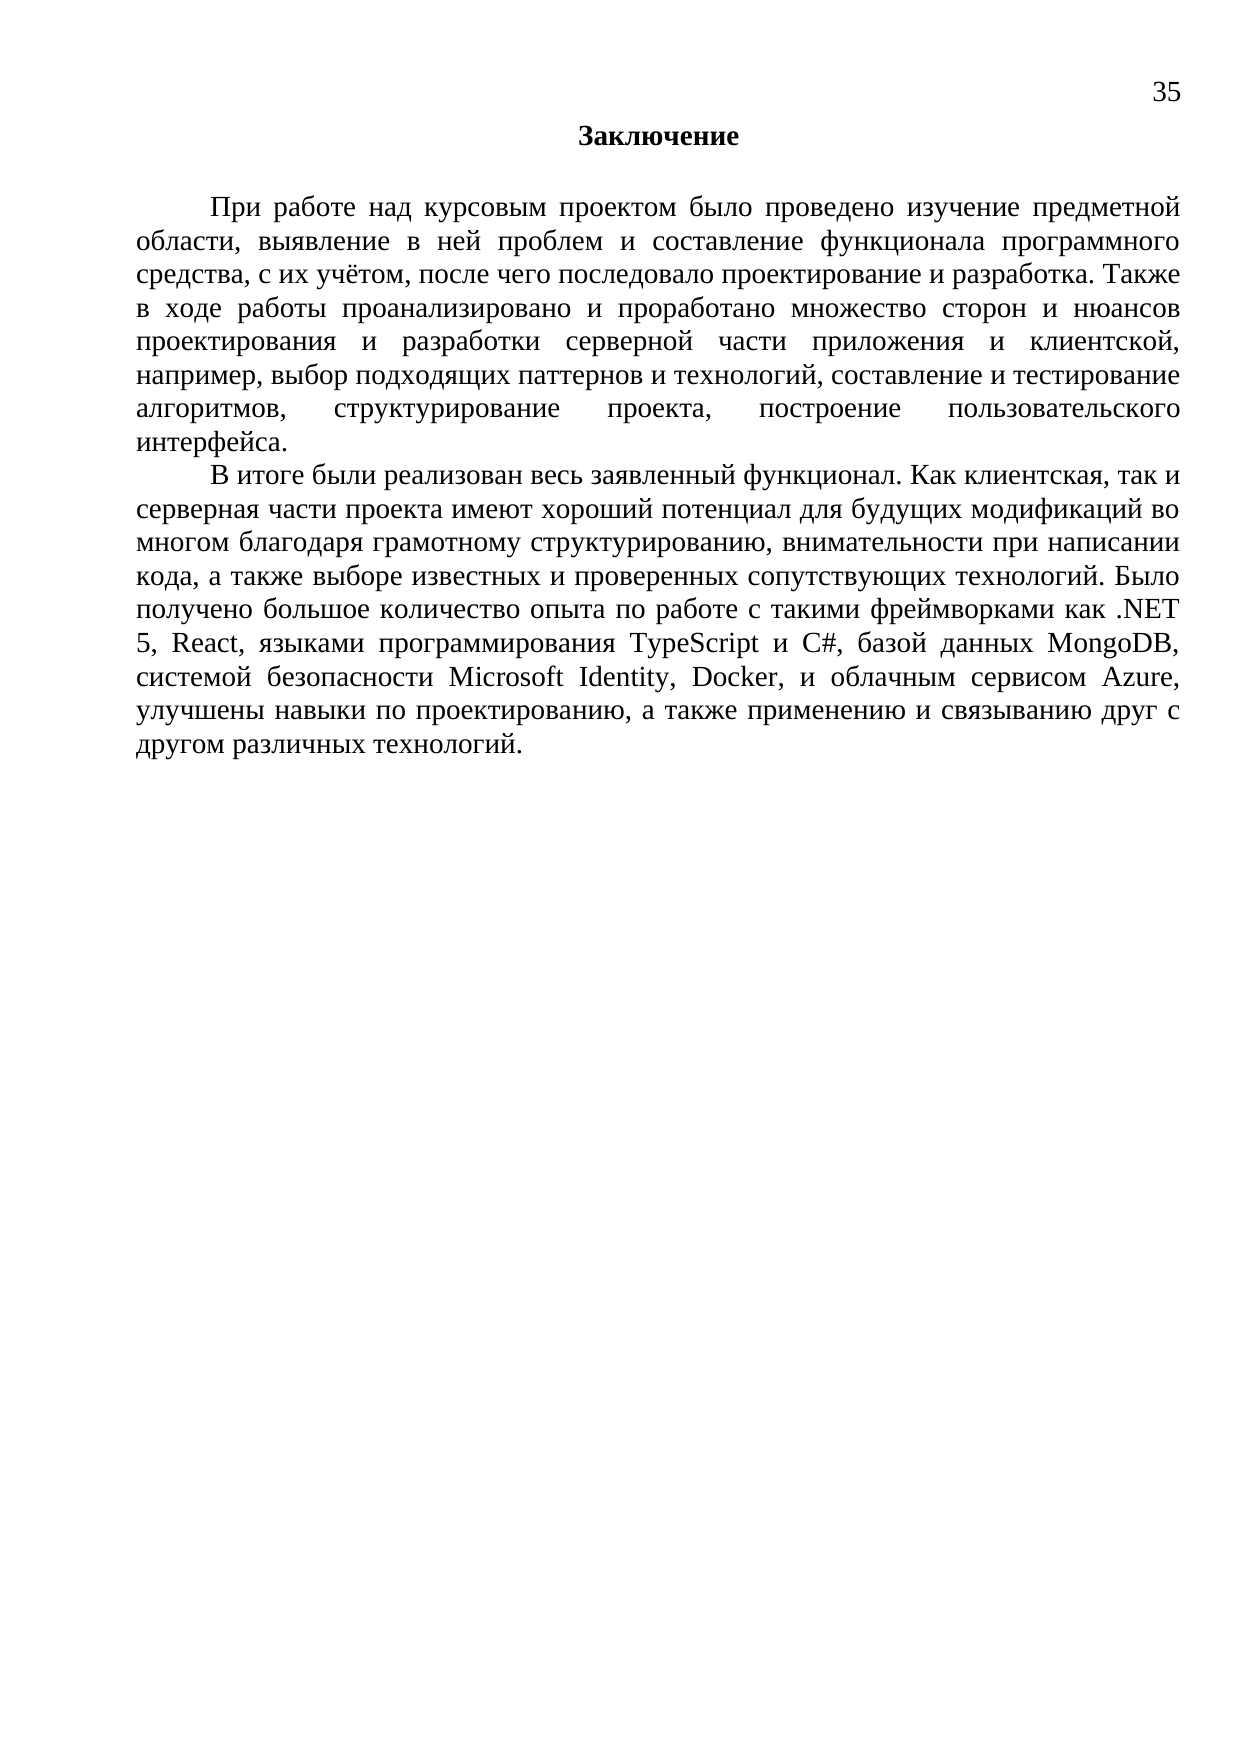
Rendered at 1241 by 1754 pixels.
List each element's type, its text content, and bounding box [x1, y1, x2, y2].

subtitle Заключение [136, 118, 1181, 152]
text При работе над курсовым проектом было проведено изучение предметной области, выявление в ней проблем и составление функционала программного средства, с их учётом, после чего последовало проектирование и разработка. Также в ходе работы проанализировано и проработано множество сторон и нюансов проектирования и разработки серверной части приложения и клиентской, например, выбор подходящих паттернов и технологий, составление и тестирование алгоритмов, структурирование проекта, построение пользовательского интерфейса. [136, 189, 1181, 457]
text В итоге были реализован весь заявленный функционал. Как клиентская, так и серверная части проекта имеют хороший потенциал для будущих модификаций во многом благодаря грамотному структурированию, внимательности при написании кода, а также выборе известных и проверенных сопутствующих технологий. Было получено большое количество опыта по работе с такими фреймворками как .NET 5, React, языками программирования TypeScript и C#, базой данных MongoDB, системой безопасности Microsoft Identity, Docker, и облачным сервисом Azure, улучшены навыки по проектированию, а также применению и связыванию друг с другом различных технологий.Список используемых источников [136, 457, 1181, 759]
